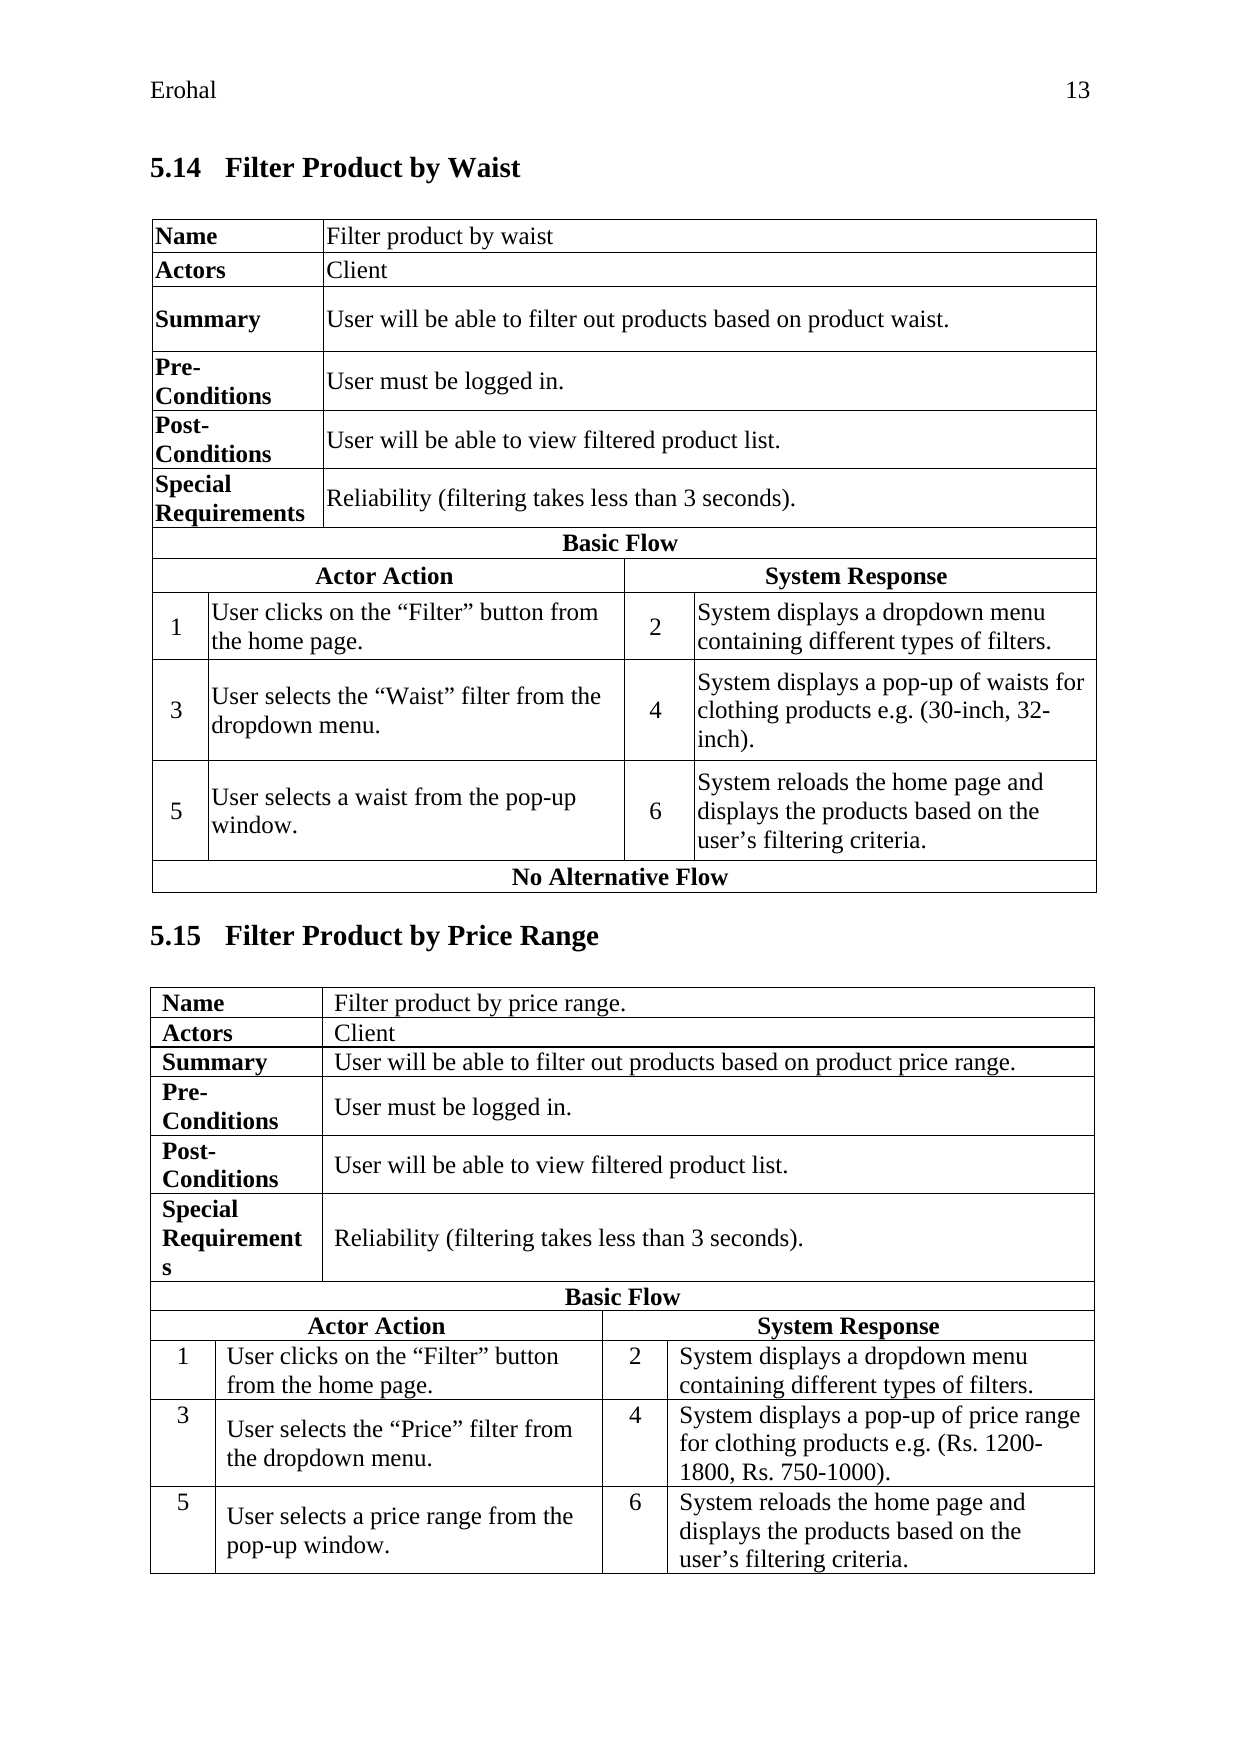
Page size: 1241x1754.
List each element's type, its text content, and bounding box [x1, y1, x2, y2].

table_cell Summary [153, 287, 323, 351]
table_cell User must be logged in. [324, 352, 1096, 409]
table_cell User will be able to view filtered product list. [323, 1136, 1094, 1193]
table_cell Reliability (filtering takes less than 3 seconds). [324, 469, 1096, 527]
table_cell Client [323, 1018, 1094, 1046]
table_cell 2 [625, 593, 694, 659]
table_cell User will be able to filter out products based on product waist. [324, 287, 1096, 351]
table_header Name [153, 220, 323, 252]
table_cell System displays a dropdown menu containing different types of filters. [695, 593, 1096, 659]
table_cell System reloads the home page and displays the products based on the user’s filtering criteria. [695, 761, 1096, 860]
table_cell Actor Action [151, 1311, 602, 1340]
table_cell No Alternative Flow [153, 861, 1096, 892]
table_header Filter product by waist [324, 220, 1096, 252]
table_cell User clicks on the “Filter” button from the home page. [209, 593, 624, 659]
table_cell 2 [603, 1341, 667, 1399]
table_cell Special Requirements [151, 1194, 322, 1281]
table_cell 6 [625, 761, 694, 860]
table_cell User must be logged in. [323, 1077, 1094, 1135]
table_cell Basic Flow [153, 528, 1096, 558]
table_header Name [151, 988, 322, 1017]
table_cell 4 [625, 660, 694, 760]
table_header Filter product by price range. [323, 988, 1094, 1017]
table_cell Pre-Conditions [153, 352, 323, 409]
table_cell User selects the “Price” filter from the dropdown menu. [216, 1400, 602, 1486]
table_cell 3 [153, 660, 208, 760]
table_cell User selects a price range from the pop-up window. [216, 1487, 602, 1573]
table_cell User selects the “Waist” filter from the dropdown menu. [209, 660, 624, 760]
table_cell User clicks on the “Filter” button from the home page. [216, 1341, 602, 1399]
table_cell 1 [153, 593, 208, 659]
table_cell 3 [151, 1400, 215, 1486]
table_cell Special Requirements [153, 469, 323, 527]
table_cell 1 [151, 1341, 215, 1399]
table_cell Summary [151, 1048, 322, 1076]
table_cell Client [324, 253, 1096, 286]
table_cell User selects a waist from the pop-up window. [209, 761, 624, 860]
table_cell Actor Action [153, 559, 624, 592]
table_cell System reloads the home page and displays the products based on the user’s filtering criteria. [668, 1487, 1094, 1573]
table_cell Pre-Conditions [151, 1077, 322, 1135]
table_cell Post-Conditions [153, 411, 323, 468]
table_cell 6 [603, 1487, 667, 1573]
table_cell Actors [153, 253, 323, 286]
table_cell Post-Conditions [151, 1136, 322, 1193]
table_cell 5 [151, 1487, 215, 1573]
table_cell User will be able to filter out products based on product price range. [323, 1048, 1094, 1076]
table_cell System displays a dropdown menu containing different types of filters. [668, 1341, 1094, 1399]
subtitle Filter Product by Waist [150, 150, 1090, 183]
table_cell System displays a pop-up of waists for clothing products e.g. (30-inch, 32-inch). [695, 660, 1096, 760]
table_cell 5 [153, 761, 208, 860]
subtitle Filter Product by Price Range [150, 918, 1090, 952]
table_cell Actors [151, 1018, 322, 1046]
table_cell 4 [603, 1400, 667, 1486]
table_cell User will be able to view filtered product list. [324, 411, 1096, 468]
table_cell System Response [625, 559, 1096, 592]
table_cell Basic Flow [151, 1282, 1094, 1310]
table_cell System displays a pop-up of price range for clothing products e.g. (Rs. 1200-1800, Rs. 750-1000). [668, 1400, 1094, 1486]
table_cell System Response [603, 1311, 1094, 1340]
table_cell Reliability (filtering takes less than 3 seconds). [323, 1194, 1094, 1281]
